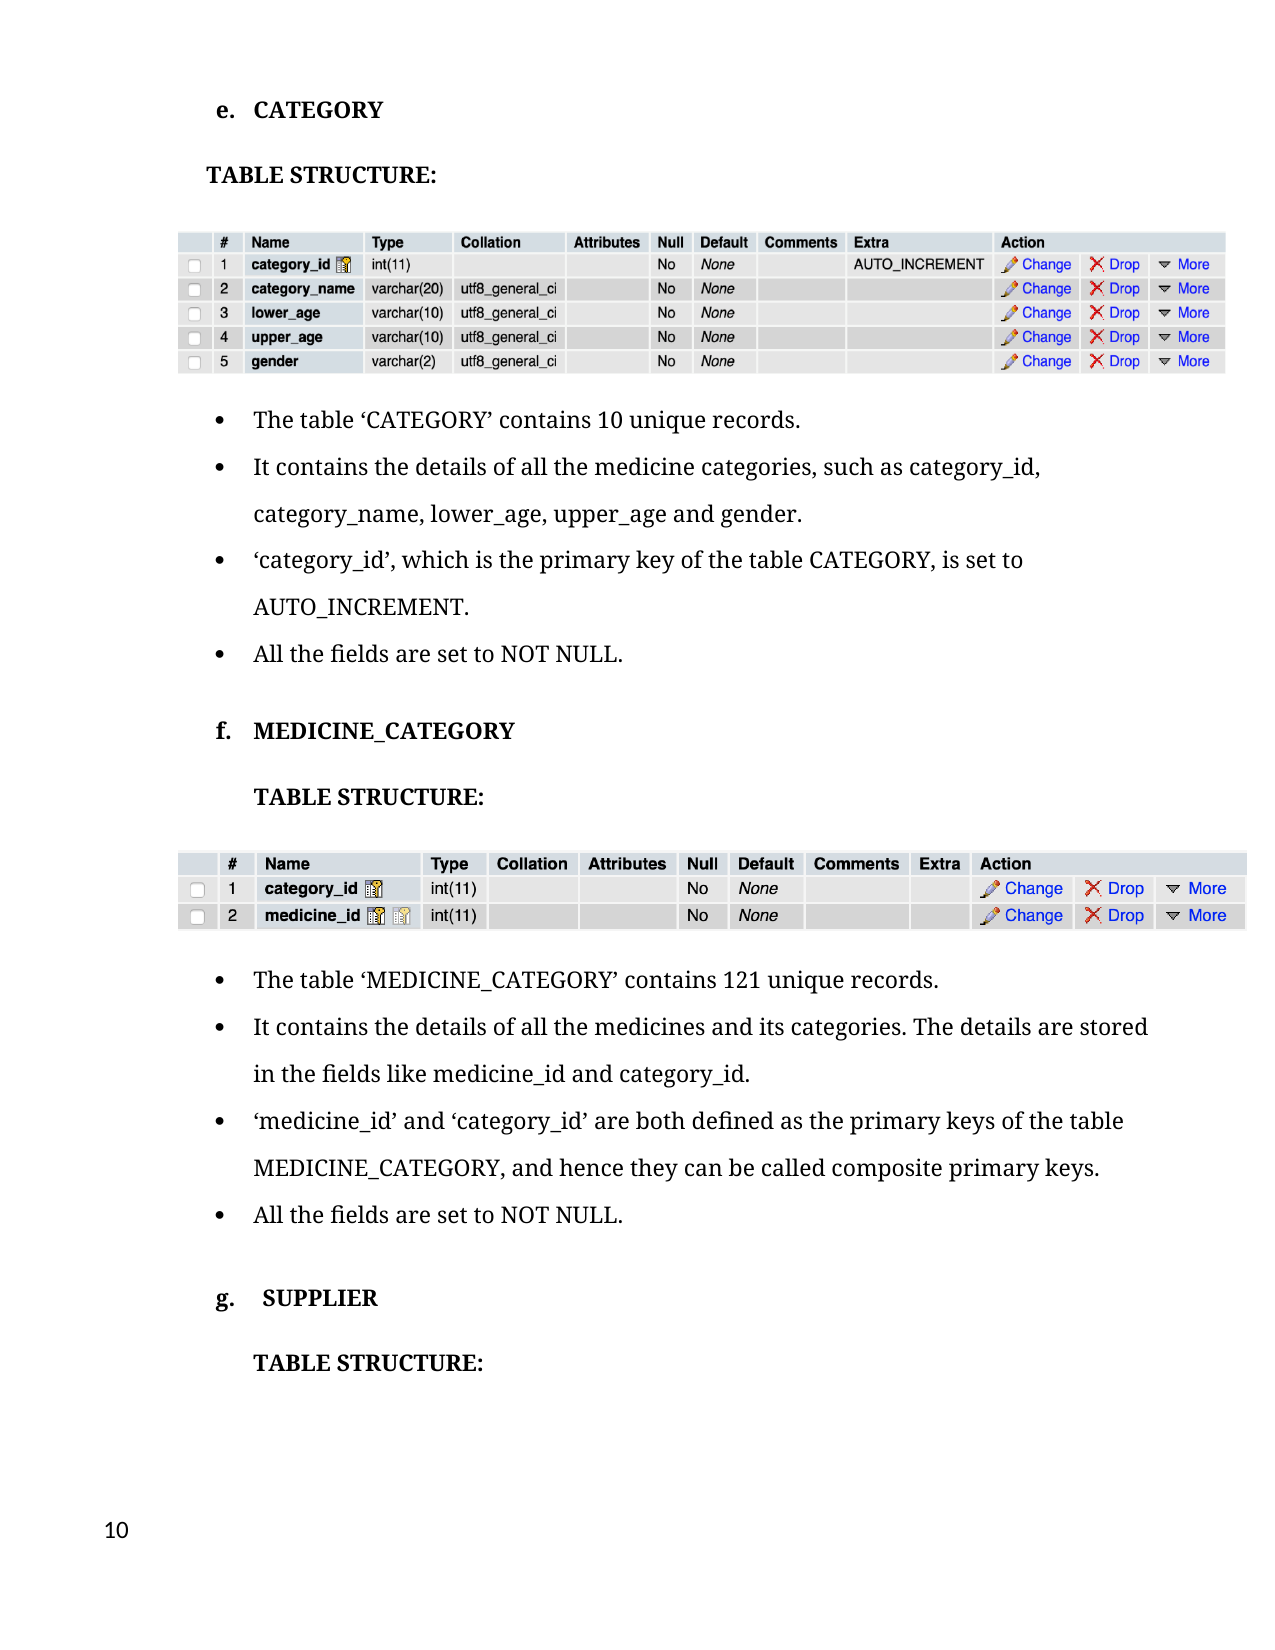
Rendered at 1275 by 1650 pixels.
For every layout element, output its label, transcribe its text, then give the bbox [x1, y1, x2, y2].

list TABLE STRUCTURE: [206, 781, 1172, 812]
list It contains the details of all the medicines and its categories. The details are stored in the fields like medicine_id and category_id. [216, 1011, 1172, 1089]
list SUPPLIER [216, 1282, 1172, 1313]
list TABLE STRUCTURE: [253, 1347, 1172, 1379]
list TABLE STRUCTURE: [206, 159, 1172, 191]
list It contains the details of all the medicine categories, such as category_id, category_name, lower_age, upper_age and gender. [216, 451, 1172, 529]
list MEDICINE_CATEGORY [216, 715, 1172, 746]
list ‘medicine_id’ and ‘category_id’ are both defined as the primary keys of the table MEDICINE_CATEGORY, and hence they can be called composite primary keys. [216, 1105, 1172, 1183]
list The table ‘CATEGORY’ contains 10 unique records. [216, 404, 1172, 435]
picture [178, 850, 1247, 931]
list ‘category_id’, which is the primary key of the table CATEGORY, is set to AUTO_INCREMENT. [216, 544, 1172, 622]
list All the fields are set to NOT NULL. [216, 1199, 1172, 1230]
list The table ‘MEDICINE_CATEGORY’ contains 121 unique records. [216, 964, 1172, 996]
list All the fields are set to NOT NULL. [216, 638, 1172, 669]
list CATEGORY [216, 94, 1172, 125]
picture [178, 231, 1226, 374]
